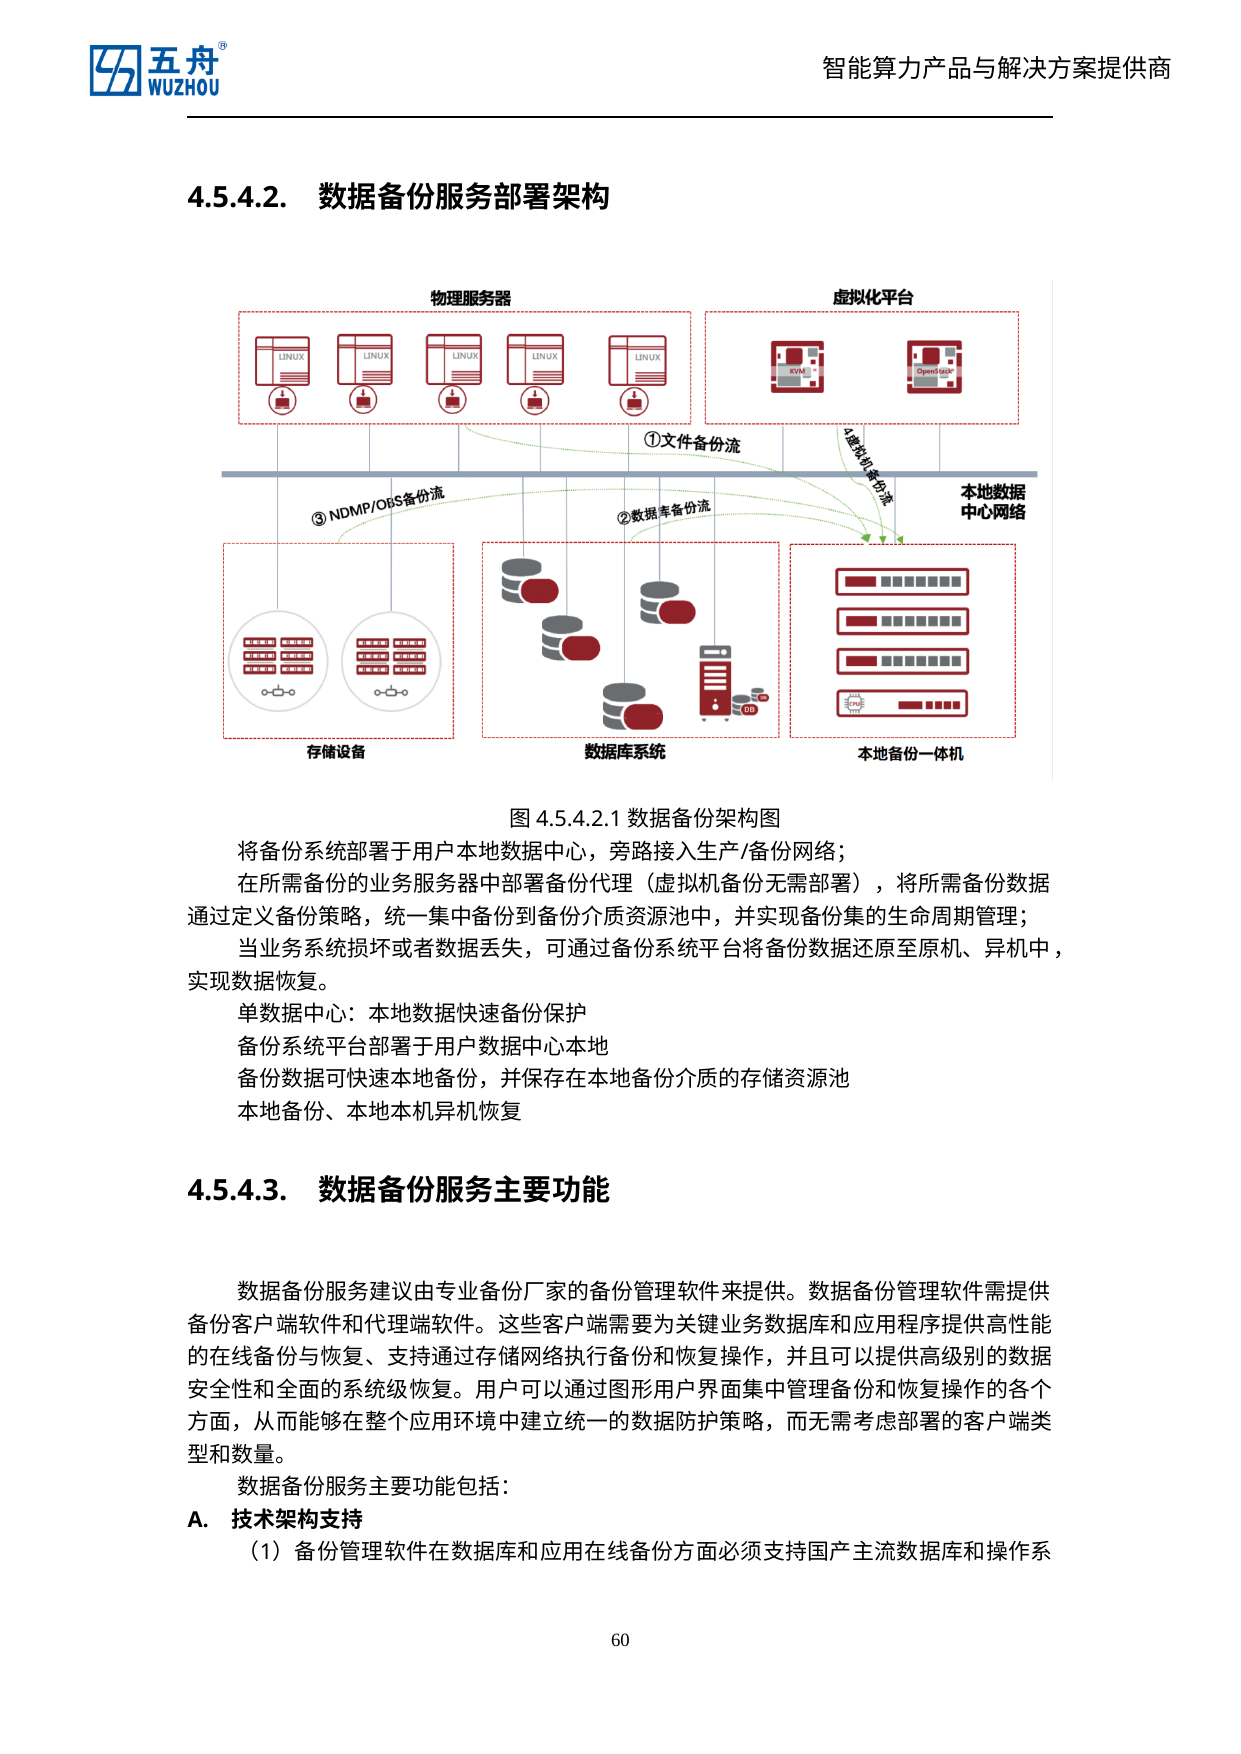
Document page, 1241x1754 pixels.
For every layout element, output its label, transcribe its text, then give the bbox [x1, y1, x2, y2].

text 将备份系统部署于用户本地数据中心，旁路接入生产/备份网络； [187, 833, 1053, 866]
text 数据备份服务建议由专业备份厂家的备份管理软件来提供。数据备份管理软件需提供备份客户端软件和代理端软件。这些客户端需要为关键业务数据库和应用程序提供高性能的在线备份与恢复、支持通过存储网络执行备份和恢复操作，并且可以提供高级别的数据安全性和全面的系统级恢复。用户可以通过图形用户界面集中管理备份和恢复操作的各个方面，从而能够在整个应用环境中建立统一的数据防护策略，而无需考虑部署的客户端类型和数量。 [187, 1274, 1053, 1469]
subtitle 数据备份服务主要功能 [187, 1155, 1053, 1220]
subtitle 数据备份服务部署架构 [187, 162, 1053, 227]
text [187, 1534, 1053, 1566]
text 备份数据可快速本地备份，并保存在本地备份介质的存储资源池 [187, 1061, 1053, 1093]
picture [87, 39, 230, 99]
text 在所需备份的业务服务器中部署备份代理（虚拟机备份无需部署），将所需备份数据通过定义备份策略，统一集中备份到备份介质资源池中，并实现备份集的生命周期管理； [187, 866, 1053, 931]
text 单数据中心：本地数据快速备份保护 [187, 996, 1053, 1028]
text 本地备份、本地本机异机恢复 [187, 1093, 1053, 1126]
text 备份系统平台部署于用户数据中心本地 [187, 1028, 1053, 1061]
text 当业务系统损坏或者数据丢失，可通过备份系统平台将备份数据还原至原机、异机中，实现数据恢复。 [187, 931, 1053, 996]
picture [187, 280, 1053, 781]
text 图4.5.4.2.1 数据备份架构图 [187, 801, 1053, 833]
list 技术架构支持 [187, 1501, 1053, 1534]
text 数据备份服务主要功能包括： [187, 1469, 1053, 1501]
